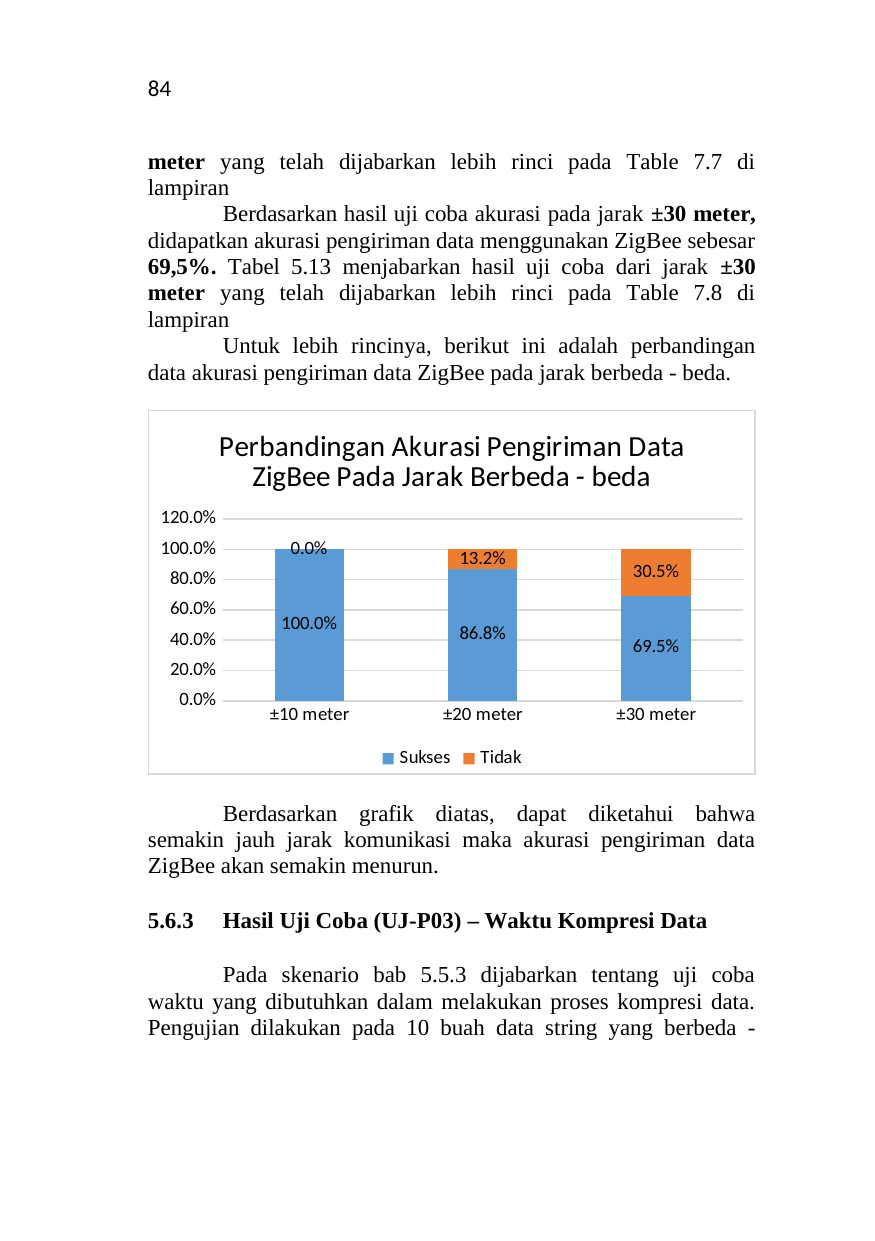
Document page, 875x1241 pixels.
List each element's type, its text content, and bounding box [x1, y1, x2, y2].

subtitle Hasil Uji Coba (UJ-P03) – Waktu Kompresi Data [148, 907, 756, 933]
text Untuk lebih rincinya, berikut ini adalah perbandingan data akurasi pengiriman data ZigBee pada jarak berbeda - beda. [148, 332, 756, 385]
text Berdasarkan grafik diatas, dapat diketahui bahwa semakin jauh jarak komunikasi maka akurasi pengiriman data ZigBee akan semakin menurun. [148, 800, 756, 879]
text Berdasarkan hasil uji coba akurasi pada jarak ±30 meter, didapatkan akurasi pengiriman data menggunakan ZigBee sebesar 69,5%. Tabel 5.13 menjabarkan hasil uji coba dari jarak ±30 meter yang telah dijabarkan lebih rinci pada Table 7.8 di lampiran [148, 200, 756, 332]
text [148, 961, 756, 1040]
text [148, 148, 756, 200]
